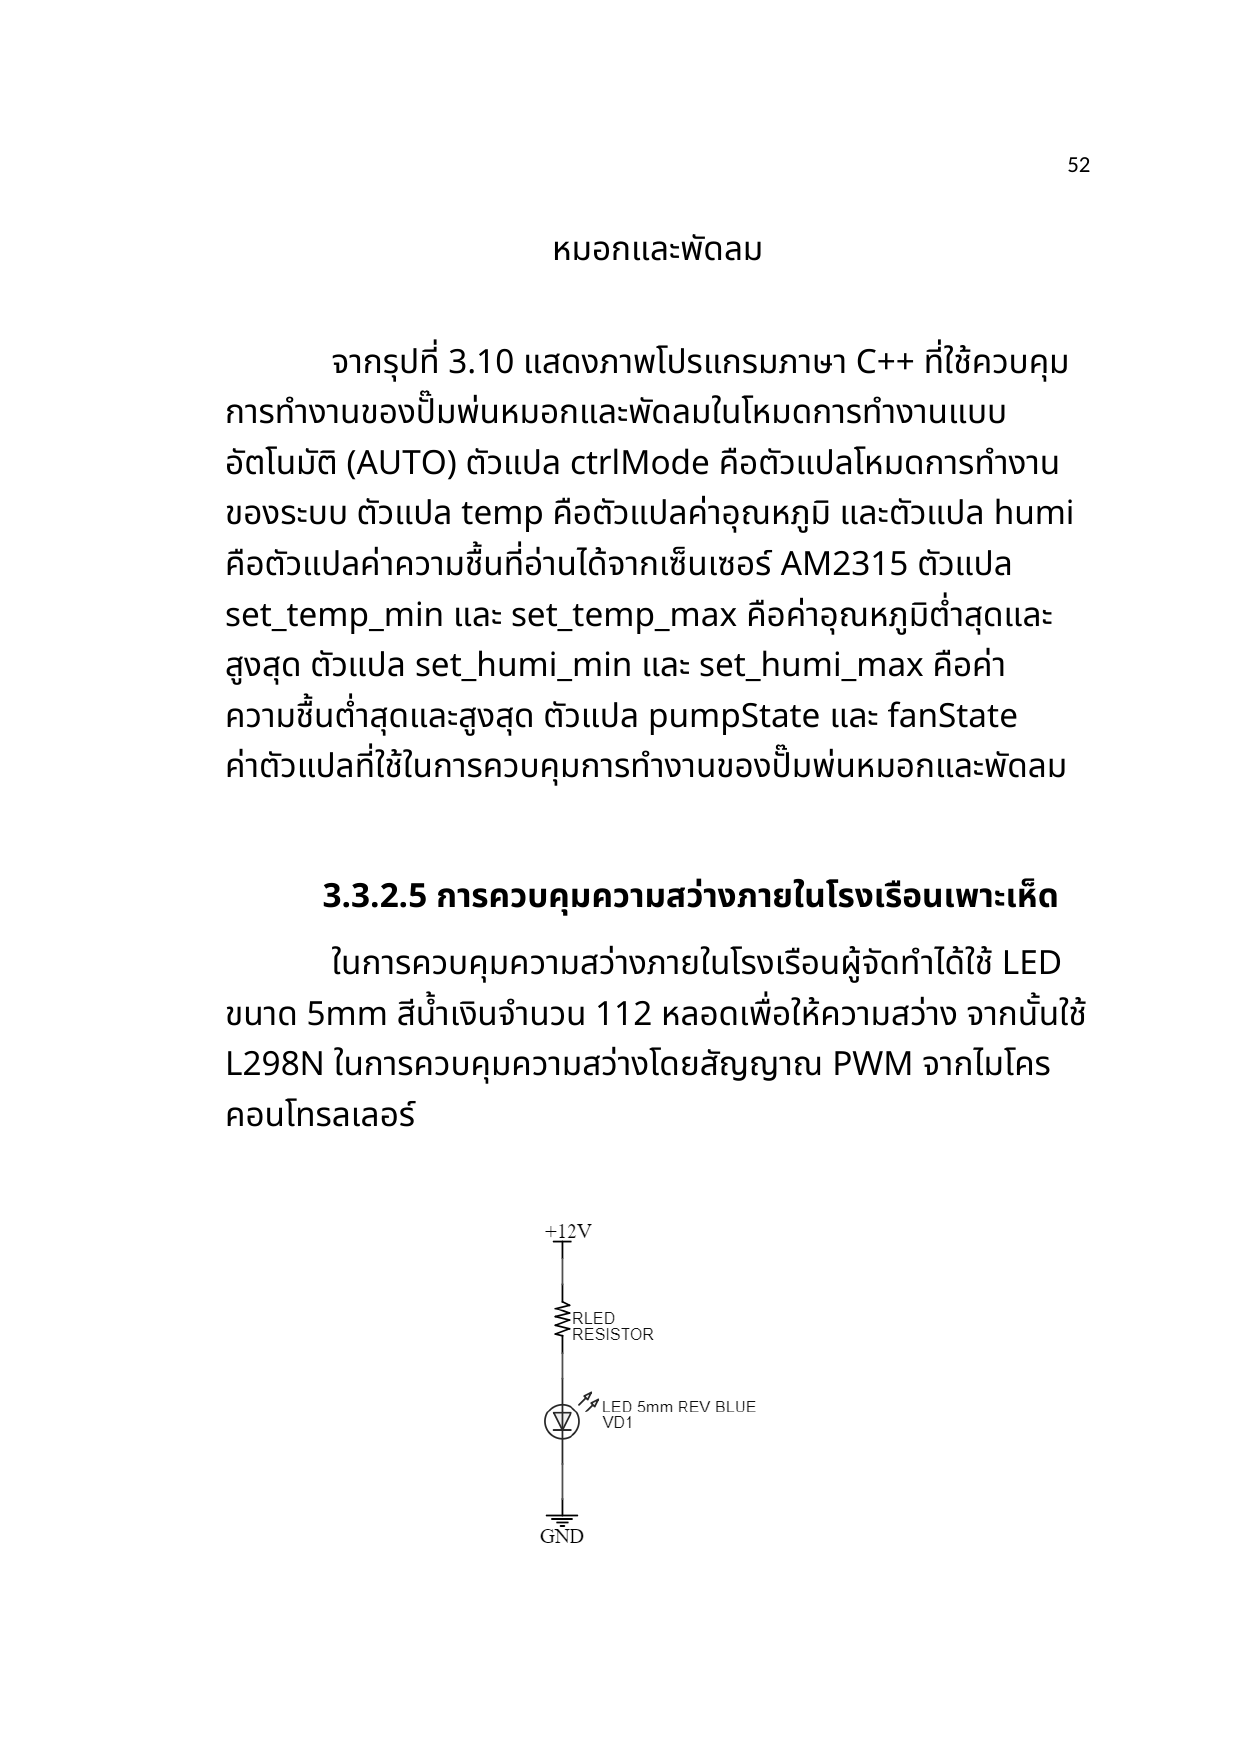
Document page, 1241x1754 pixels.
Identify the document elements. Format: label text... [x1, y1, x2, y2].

text ในการควบคุมความสว่างภายในโรงเรือนผู้จัดทำได้ใช้ LED ขนาด 5mm สีน้ำเงินจำนวน 112 หลอดเพื่อให้ความสว่าง จากนั้นใช้ L298N ในการควบคุมความสว่างโดยสัญญาณ PWM จากไมโครคอนโทรลเลอร์ [225, 939, 1090, 1141]
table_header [225, 1220, 1090, 1593]
text จากรุปที่ 3.10 แสดงภาพโปรแกรมภาษา C++ ที่ใช้ควบคุมการทำงานของปั๊มพ่นหมอกและพัดลมในโหมดการทำงานแบบอัตโนมัติ (AUTO) ตัวแปล ctrlMode คือตัวแปลโหมดการทำงานของระบบ ตัวแปล temp คือตัวแปลค่าอุณหภูมิ และตัวแปล humi คือตัวแปลค่าความชื้นที่อ่านได้จากเซ็นเซอร์ AM2315 ตัวแปล set_temp_min และ set_temp_max คือค่าอุณหภูมิต่ำสุดและสูงสุด ตัวแปล set_humi_min และ set_humi_max คือค่าความชื้นต่ำสุดและสูงสุด ตัวแปล pumpState และ fanState ค่าตัวแปลที่ใช้ในการควบคุมการทำงานของปั๊มพ่นหมอกและพัดลม [225, 337, 1090, 793]
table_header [225, 225, 1090, 275]
text 3.3.2.5 การควบคุมความสว่างภายในโรงเรือนเพาะเห็ด [225, 871, 1090, 922]
